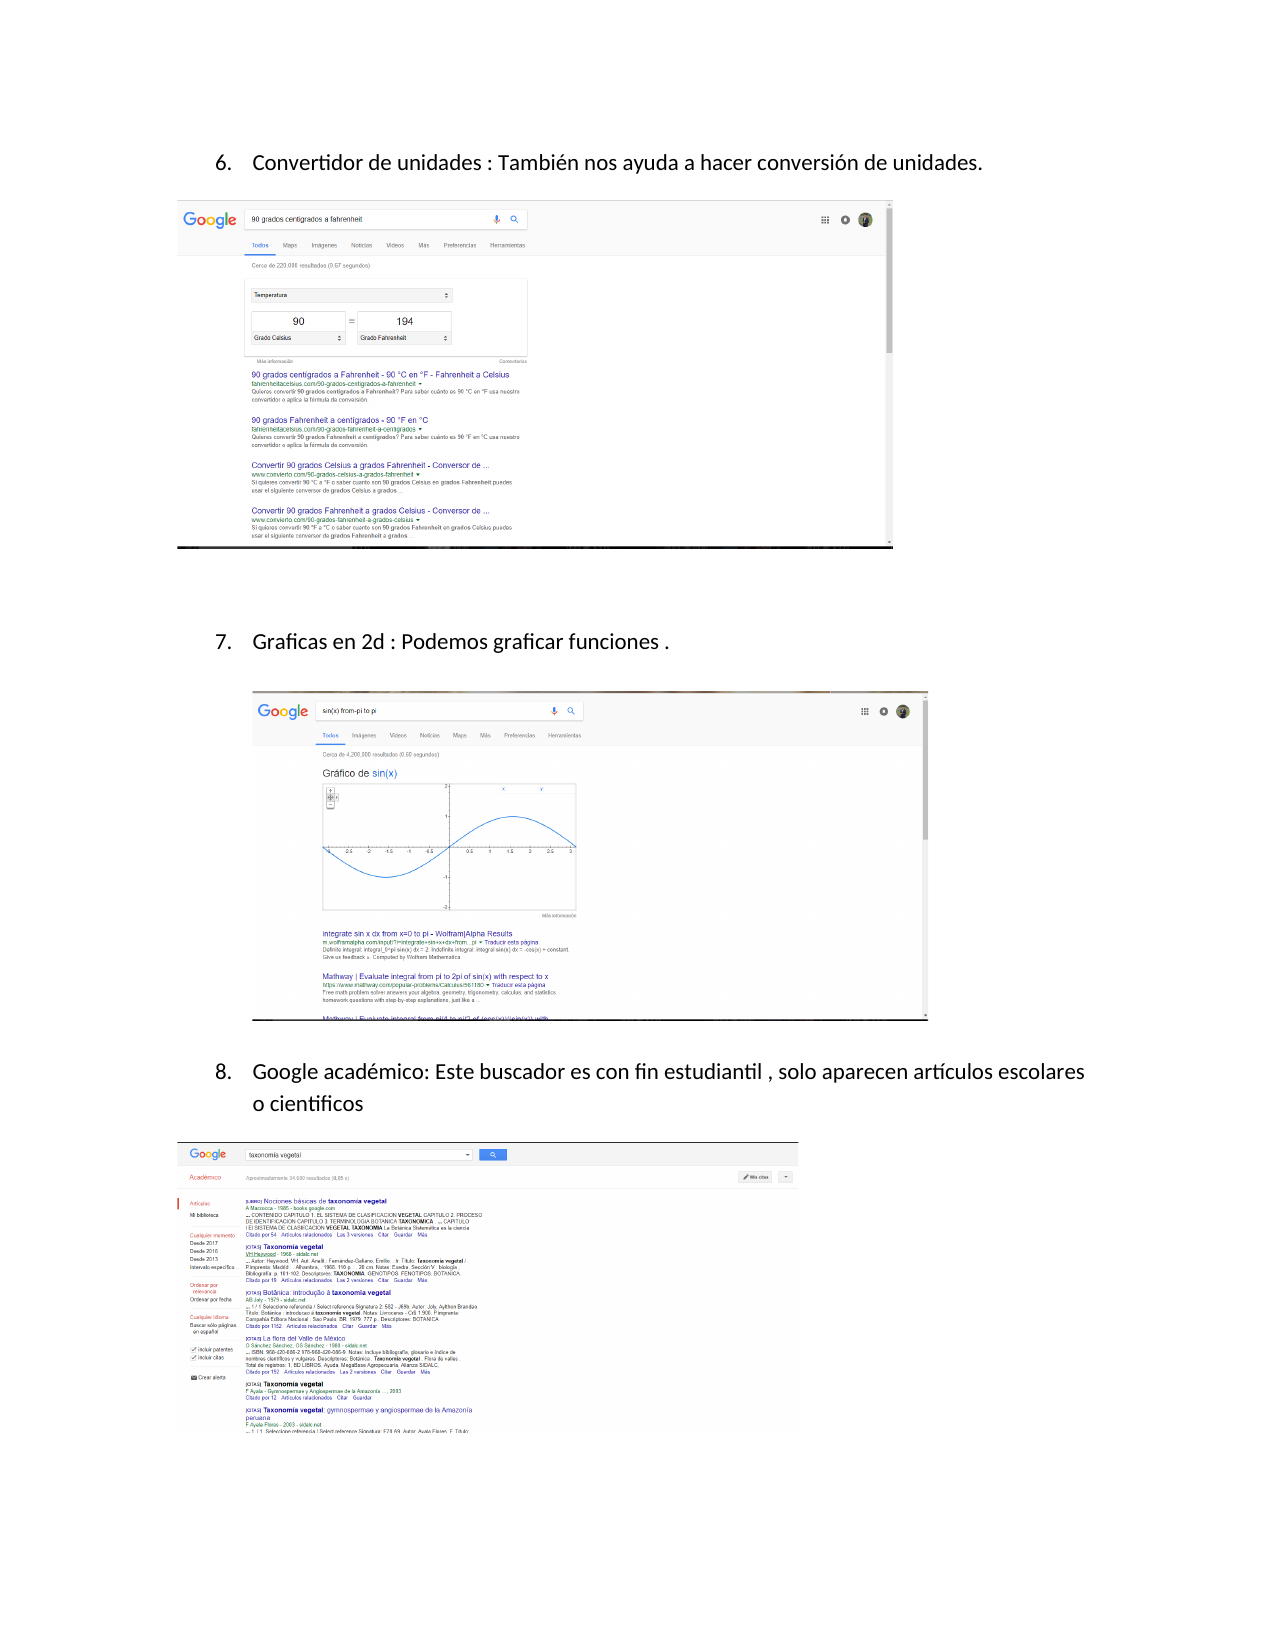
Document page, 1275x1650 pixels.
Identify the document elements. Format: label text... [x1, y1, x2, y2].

picture [177, 1142, 799, 1433]
picture [252, 691, 929, 1021]
list Convertidor de unidades : También nos ayuda a hacer conversión de unidades. [215, 148, 1098, 176]
picture [177, 200, 893, 549]
list Google académico: Este buscador es con fin estudiantil , solo aparecen artículos escolares o cientificos [215, 1057, 1098, 1117]
list Graficas en 2d : Podemos graficar funciones . [215, 627, 1098, 655]
